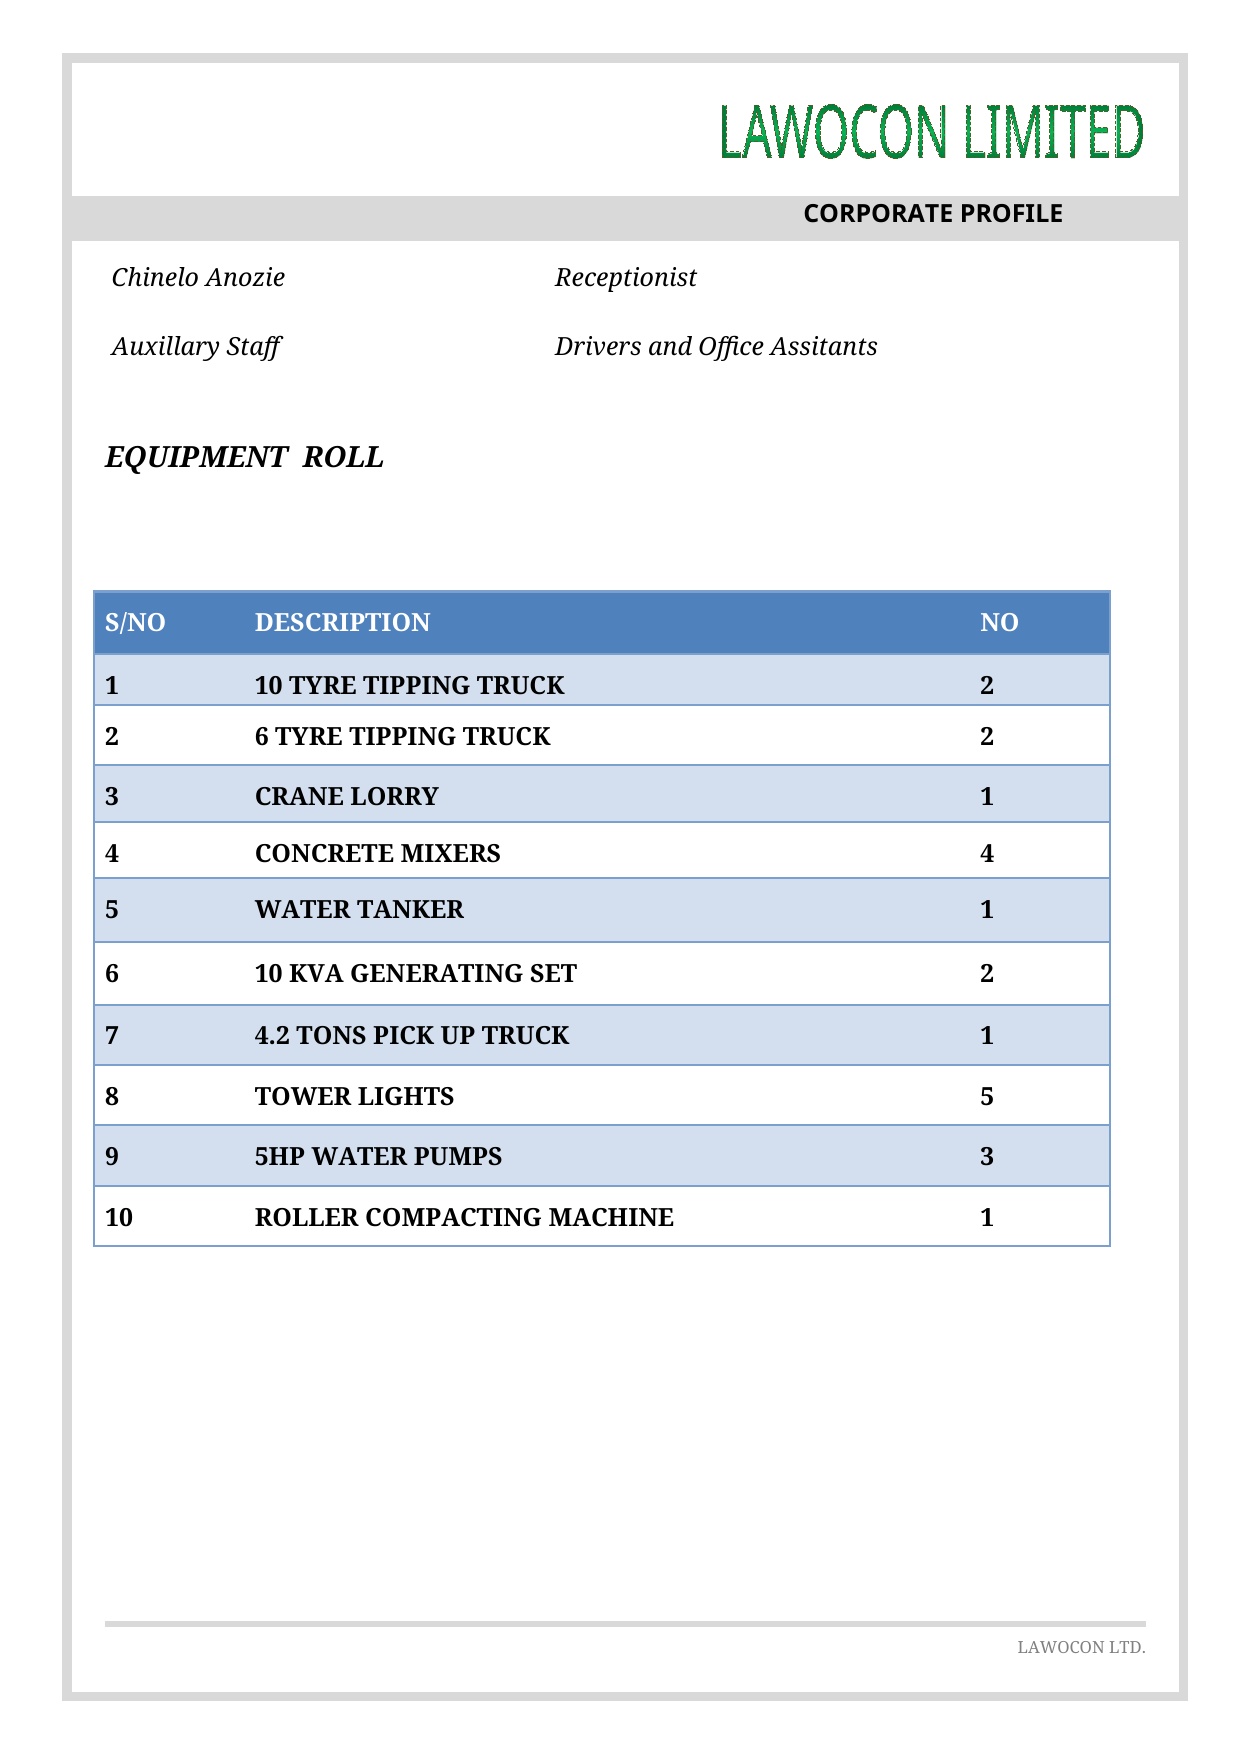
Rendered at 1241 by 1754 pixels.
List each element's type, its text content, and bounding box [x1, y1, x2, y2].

table_cell TOWER LIGHTS [243, 1066, 969, 1124]
table_cell 2 [969, 943, 1109, 1003]
table_cell 5HP WATER PUMPS [243, 1126, 969, 1185]
table_cell 3 [969, 1126, 1109, 1185]
table_cell CONCRETE MIXERS [243, 823, 969, 877]
table_cell 1 [95, 655, 243, 704]
text EQUIPMENT ROLL [105, 436, 1146, 476]
table_cell 4 [969, 823, 1109, 877]
table_cell 6 TYRE TIPPING TRUCK [243, 706, 969, 764]
table_cell 5 [95, 879, 243, 941]
table_cell 1 [969, 879, 1109, 941]
table_cell 9 [95, 1126, 243, 1185]
text Auxillary Staff Drivers and Office Assitants [105, 328, 1146, 362]
table_cell 1 [969, 766, 1109, 821]
table_cell ROLLER COMPACTING MACHINE [243, 1187, 969, 1245]
table_cell 2 [969, 706, 1109, 764]
table_cell 7 [95, 1006, 243, 1064]
table_cell 1 [969, 1006, 1109, 1064]
table_cell CRANE LORRY [243, 766, 969, 821]
table_cell 1 [969, 1187, 1109, 1245]
table_cell 10 KVA GENERATING SET [243, 943, 969, 1003]
table_cell 2 [95, 706, 243, 764]
table_cell 4 [95, 823, 243, 877]
table_header S/NO [95, 593, 243, 653]
table_cell 8 [95, 1066, 243, 1124]
table_cell 10 [95, 1187, 243, 1245]
table_cell 4.2 TONS PICK UP TRUCK [243, 1006, 969, 1064]
table_cell WATER TANKER [243, 879, 969, 941]
table_header NO [969, 593, 1109, 653]
table_cell 6 [95, 943, 243, 1003]
table_cell 10 TYRE TIPPING TRUCK [243, 655, 969, 704]
text Chinelo Anozie Receptionist [105, 260, 1146, 294]
table_header DESCRIPTION [243, 593, 969, 653]
table_cell 3 [95, 766, 243, 821]
table_cell 5 [969, 1066, 1109, 1124]
table_cell 2 [969, 655, 1109, 704]
